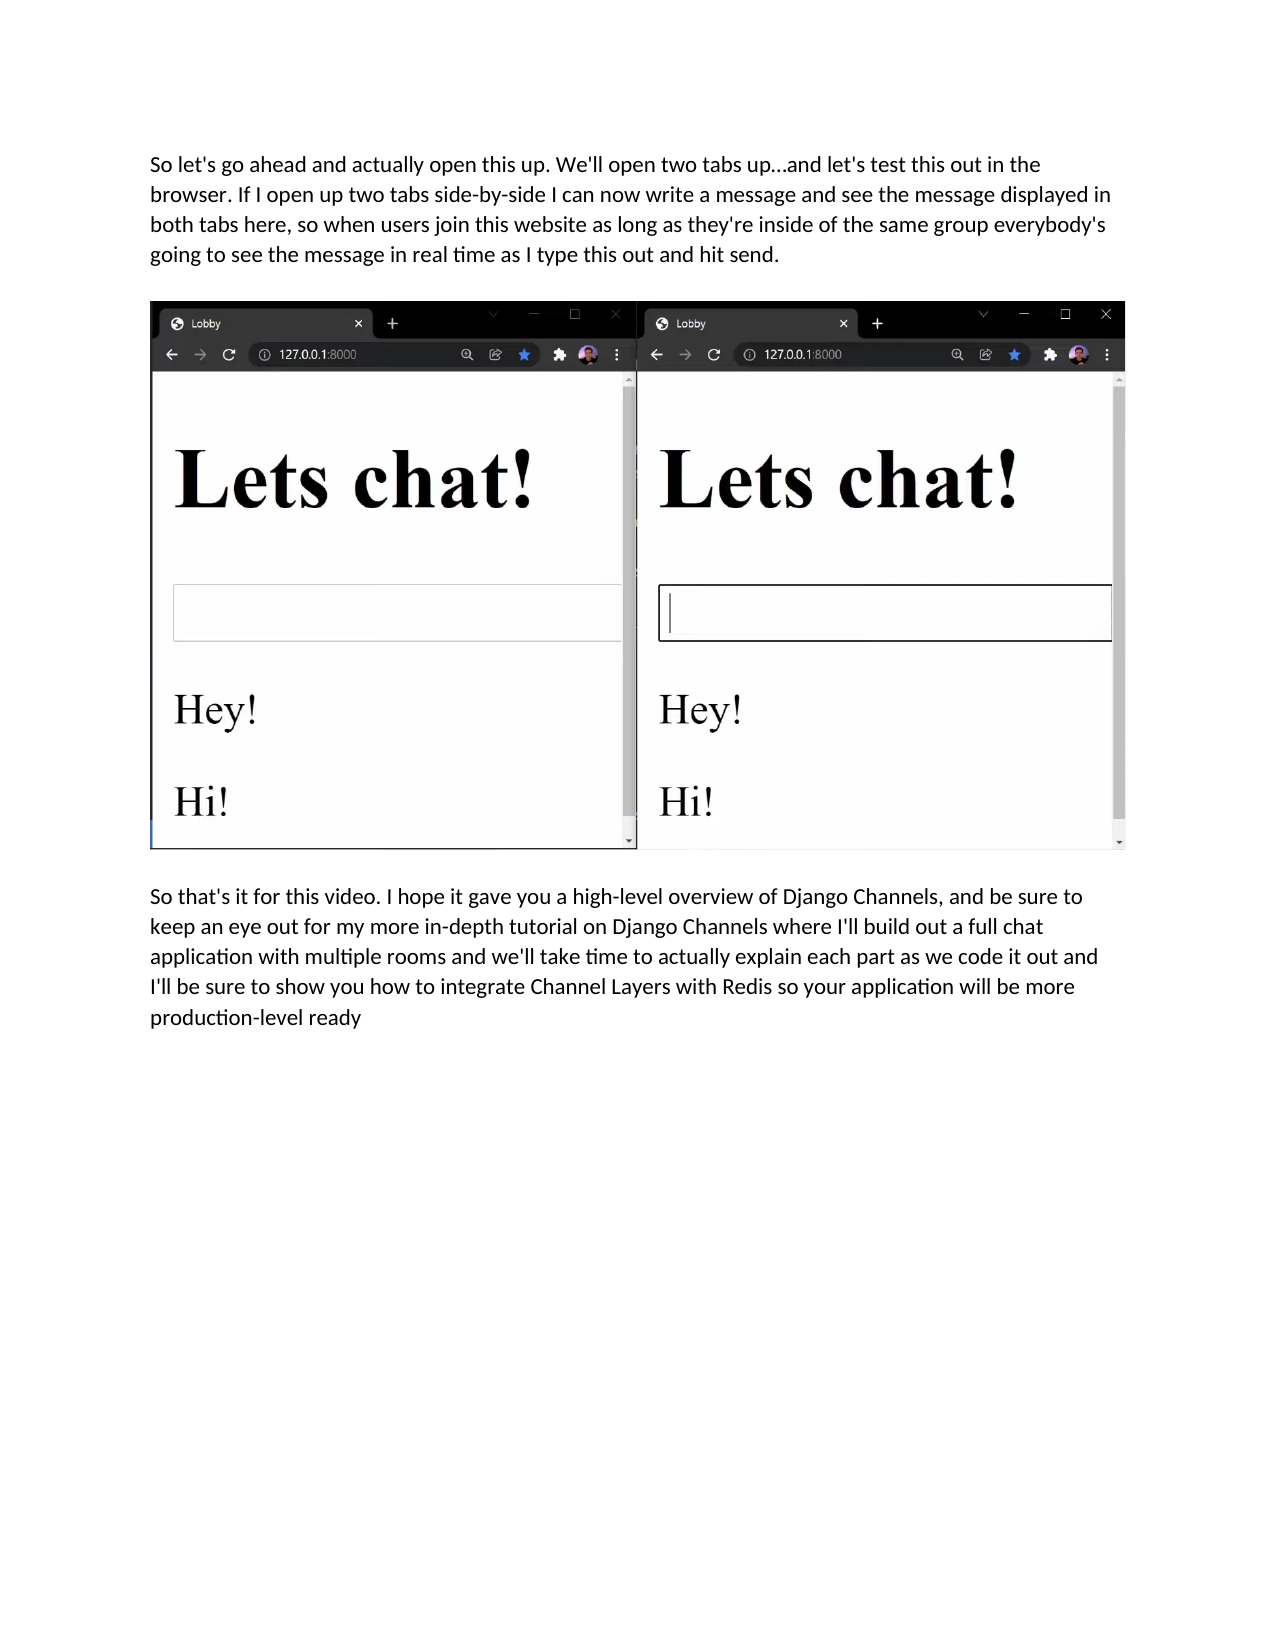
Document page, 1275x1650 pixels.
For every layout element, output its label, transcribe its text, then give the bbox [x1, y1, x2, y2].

text So let's go ahead and actually open this up. We'll open two tabs up…and let's test this out in the browser. If I open up two tabs side-by-side I can now write a message and see the message displayed in both tabs here, so when users join this website as long as they're inside of the same group everybody's going to see the message in real time as I type this out and hit send. [150, 150, 1125, 269]
text So that's it for this video. I hope it gave you a high-level overview of Django Channels, and be sure to keep an eye out for my more in-depth tutorial on Django Channels where I'll build out a full chat application with multiple rooms and we'll take time to actually explain each part as we code it out and I'll be sure to show you how to integrate Channel Layers with Redis so your application will be more production-level ready [150, 882, 1125, 1031]
picture [150, 301, 1125, 850]
